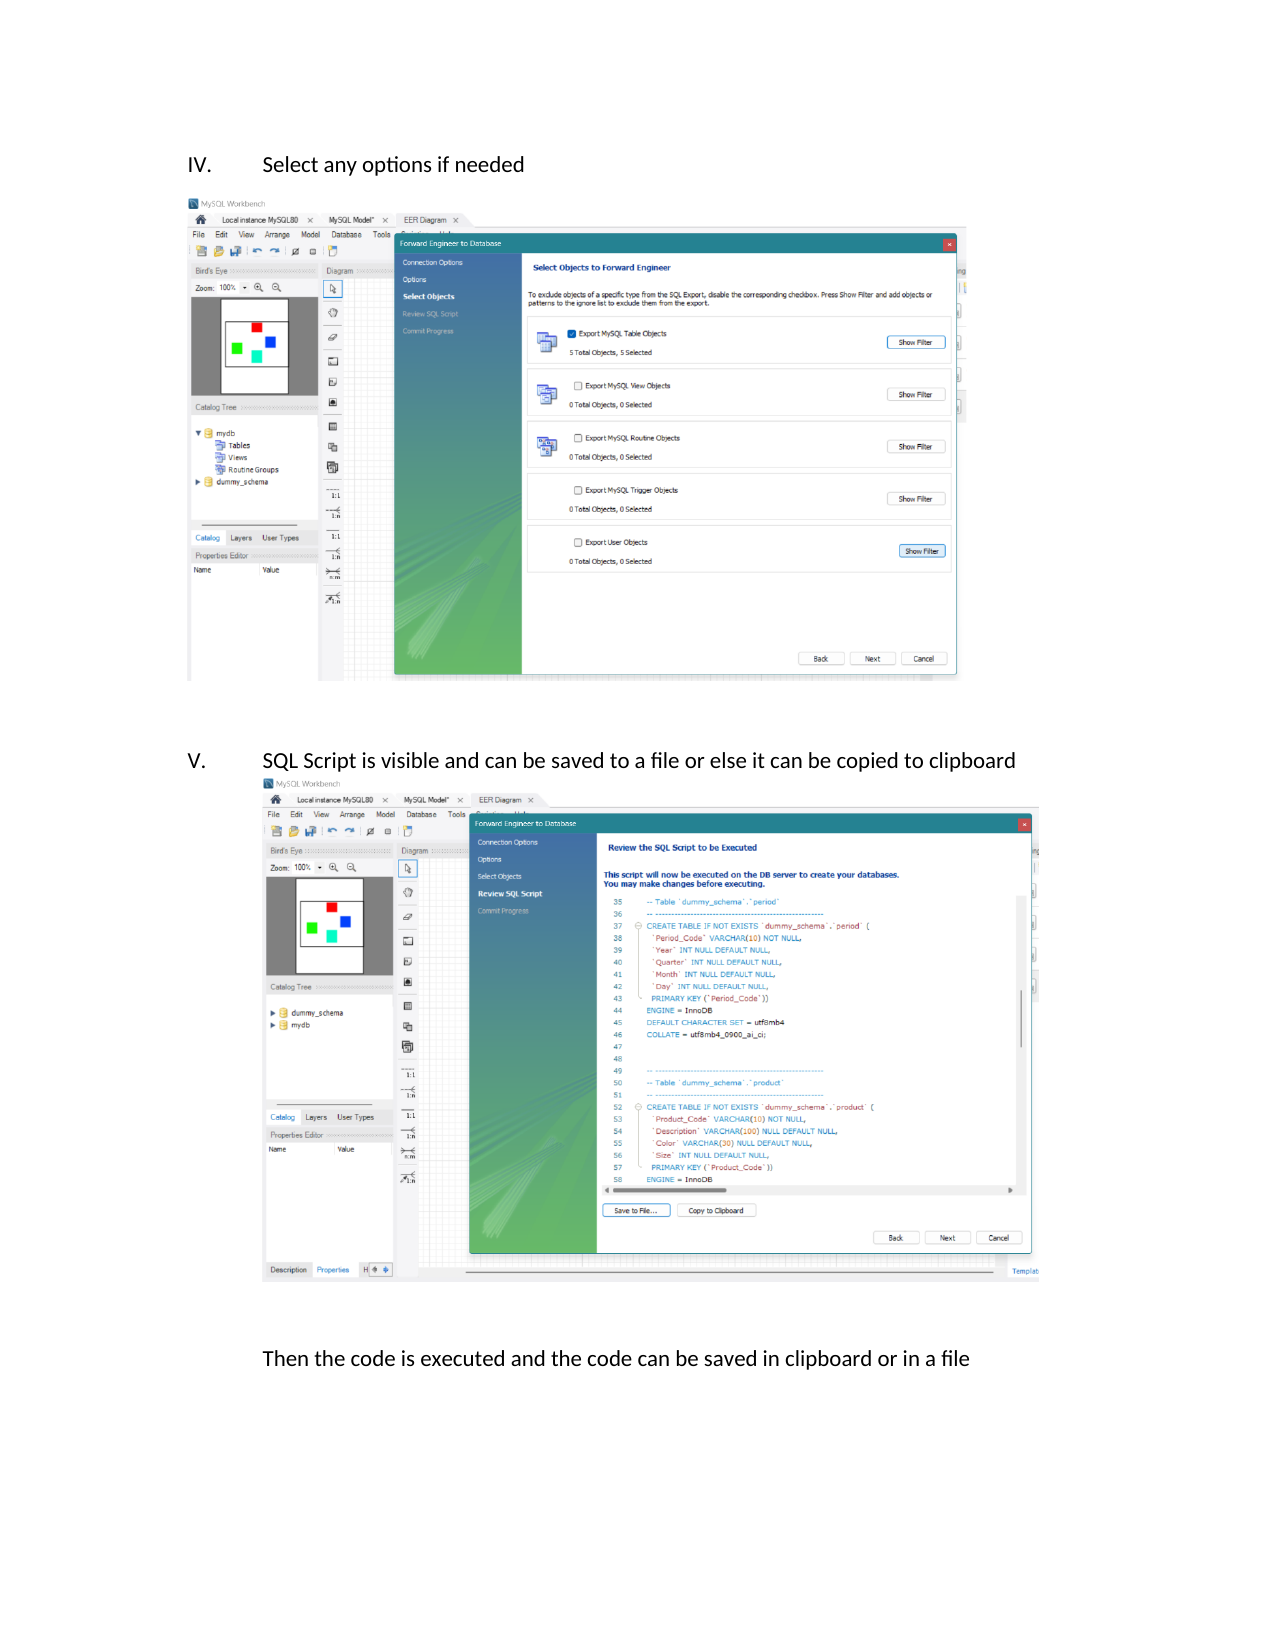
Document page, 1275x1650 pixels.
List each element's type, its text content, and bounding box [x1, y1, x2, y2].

picture [262, 776, 1039, 1282]
list SQL Script is visible and can be saved to a file or else it can be copied to clipboard [187, 746, 1125, 774]
picture [187, 196, 967, 681]
list Select any options if needed [187, 150, 1125, 178]
list Then the code is executed and the code can be saved in clipboard or in a file [262, 1344, 1125, 1372]
